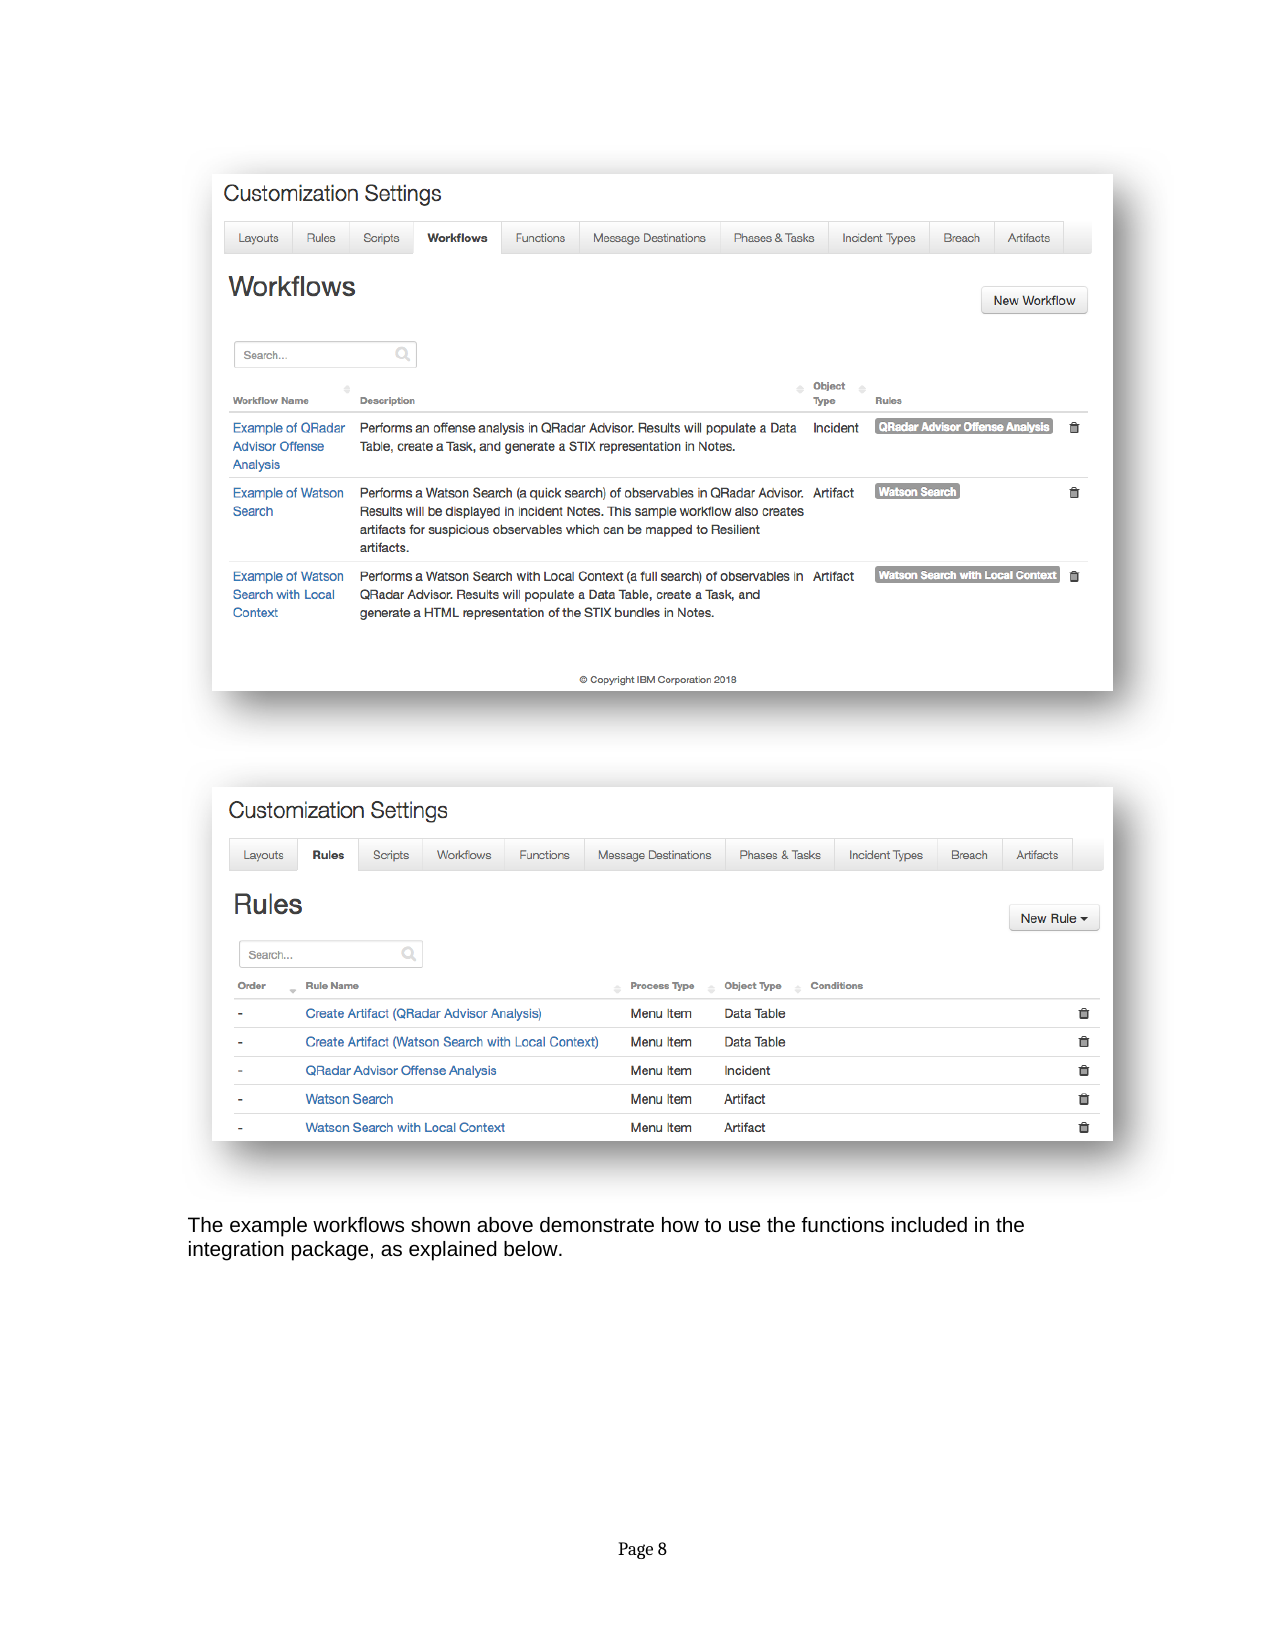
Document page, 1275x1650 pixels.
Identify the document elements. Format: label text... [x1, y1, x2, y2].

picture [212, 787, 1113, 1141]
picture [212, 174, 1113, 691]
text The example workflows shown above demonstrate how to use the functions included in the integration package, as explained below. [187, 1213, 1087, 1261]
